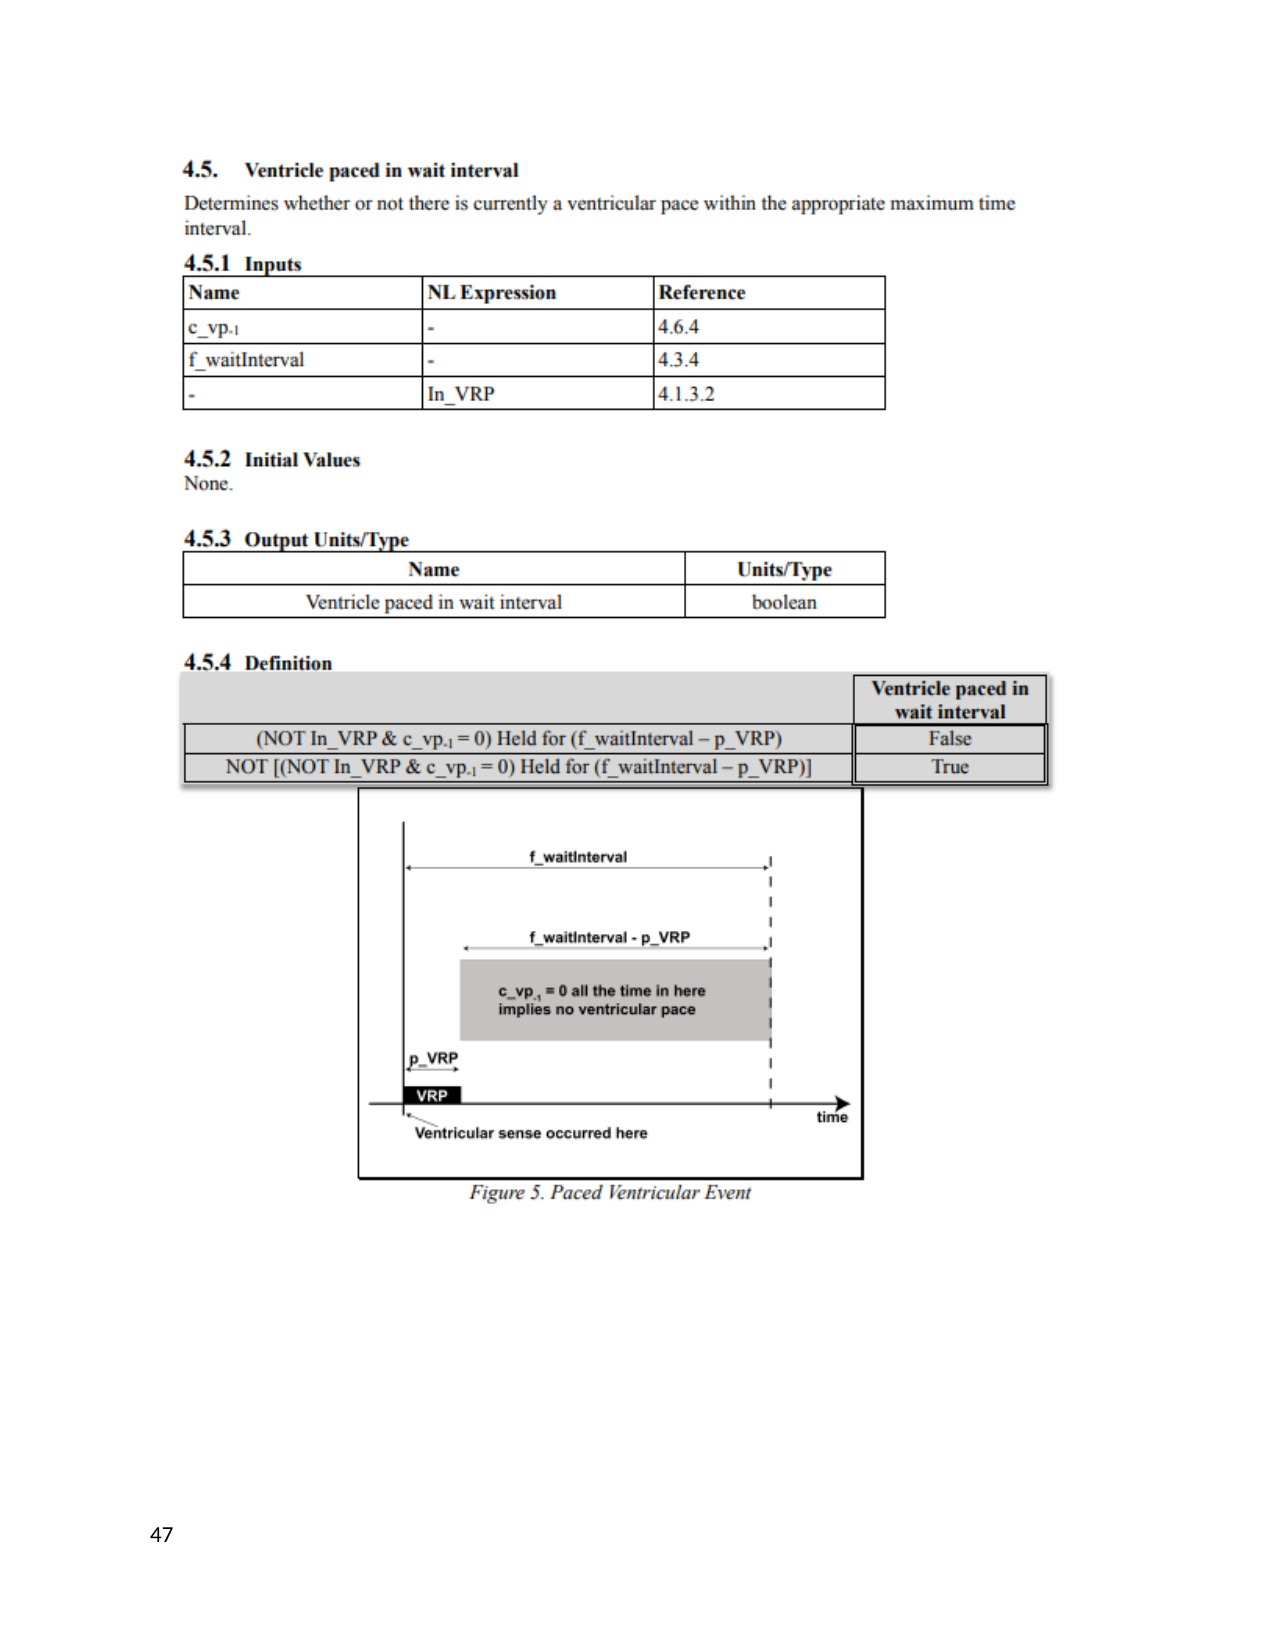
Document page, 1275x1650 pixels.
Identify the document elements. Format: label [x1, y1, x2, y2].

picture [150, 150, 1116, 1218]
